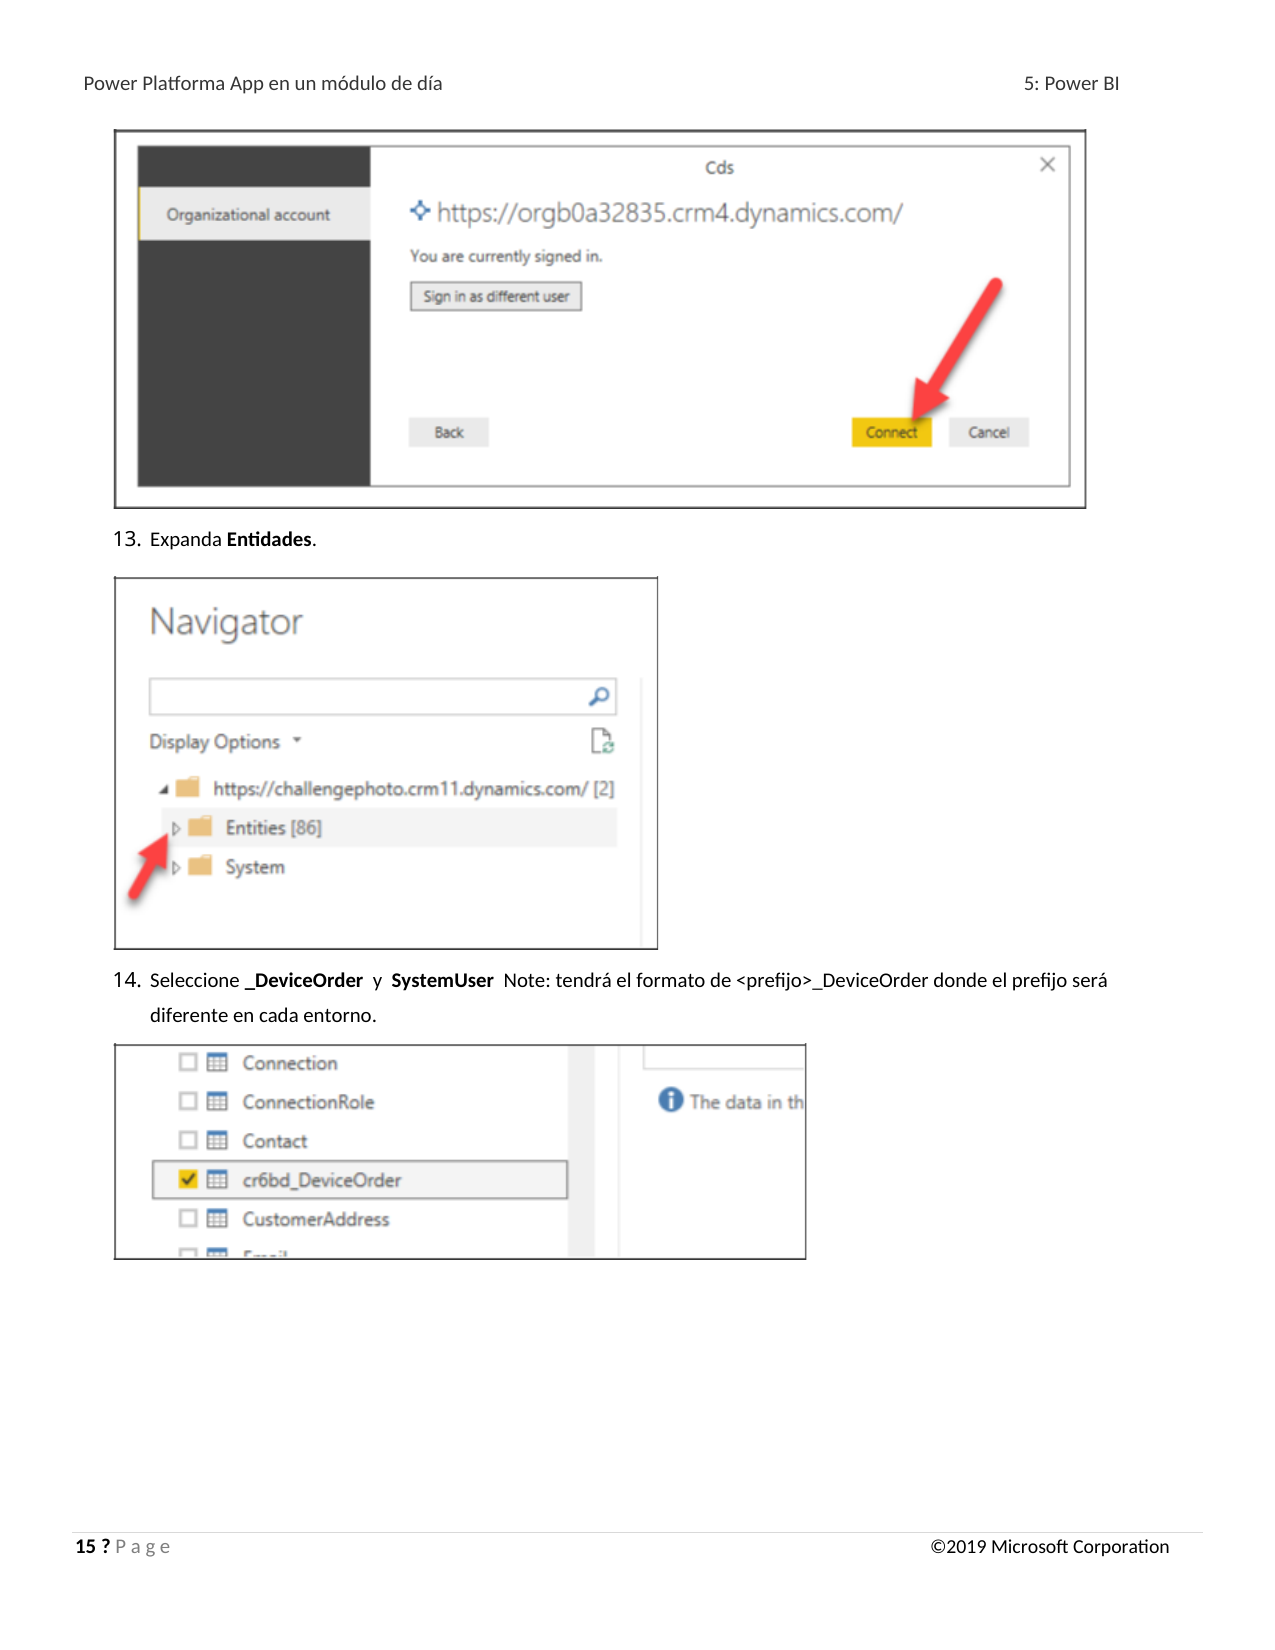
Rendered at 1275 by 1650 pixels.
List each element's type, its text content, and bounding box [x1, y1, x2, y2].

picture [113, 576, 659, 950]
text Power Platforma App en un módulo de día 5: Power BI [83, 71, 1200, 96]
picture [113, 129, 1087, 509]
list Expanda Entidades. [112, 524, 1200, 552]
text 15 ? P a g e ©2019 Microsoft Corporation [75, 1533, 1200, 1558]
list Seleccione _DeviceOrder y SystemUser Note: tendrá el formato de <prefijo>_DeviceOrder donde el prefijo será diferente en cada entorno. [112, 965, 1187, 1027]
picture [113, 1043, 807, 1260]
